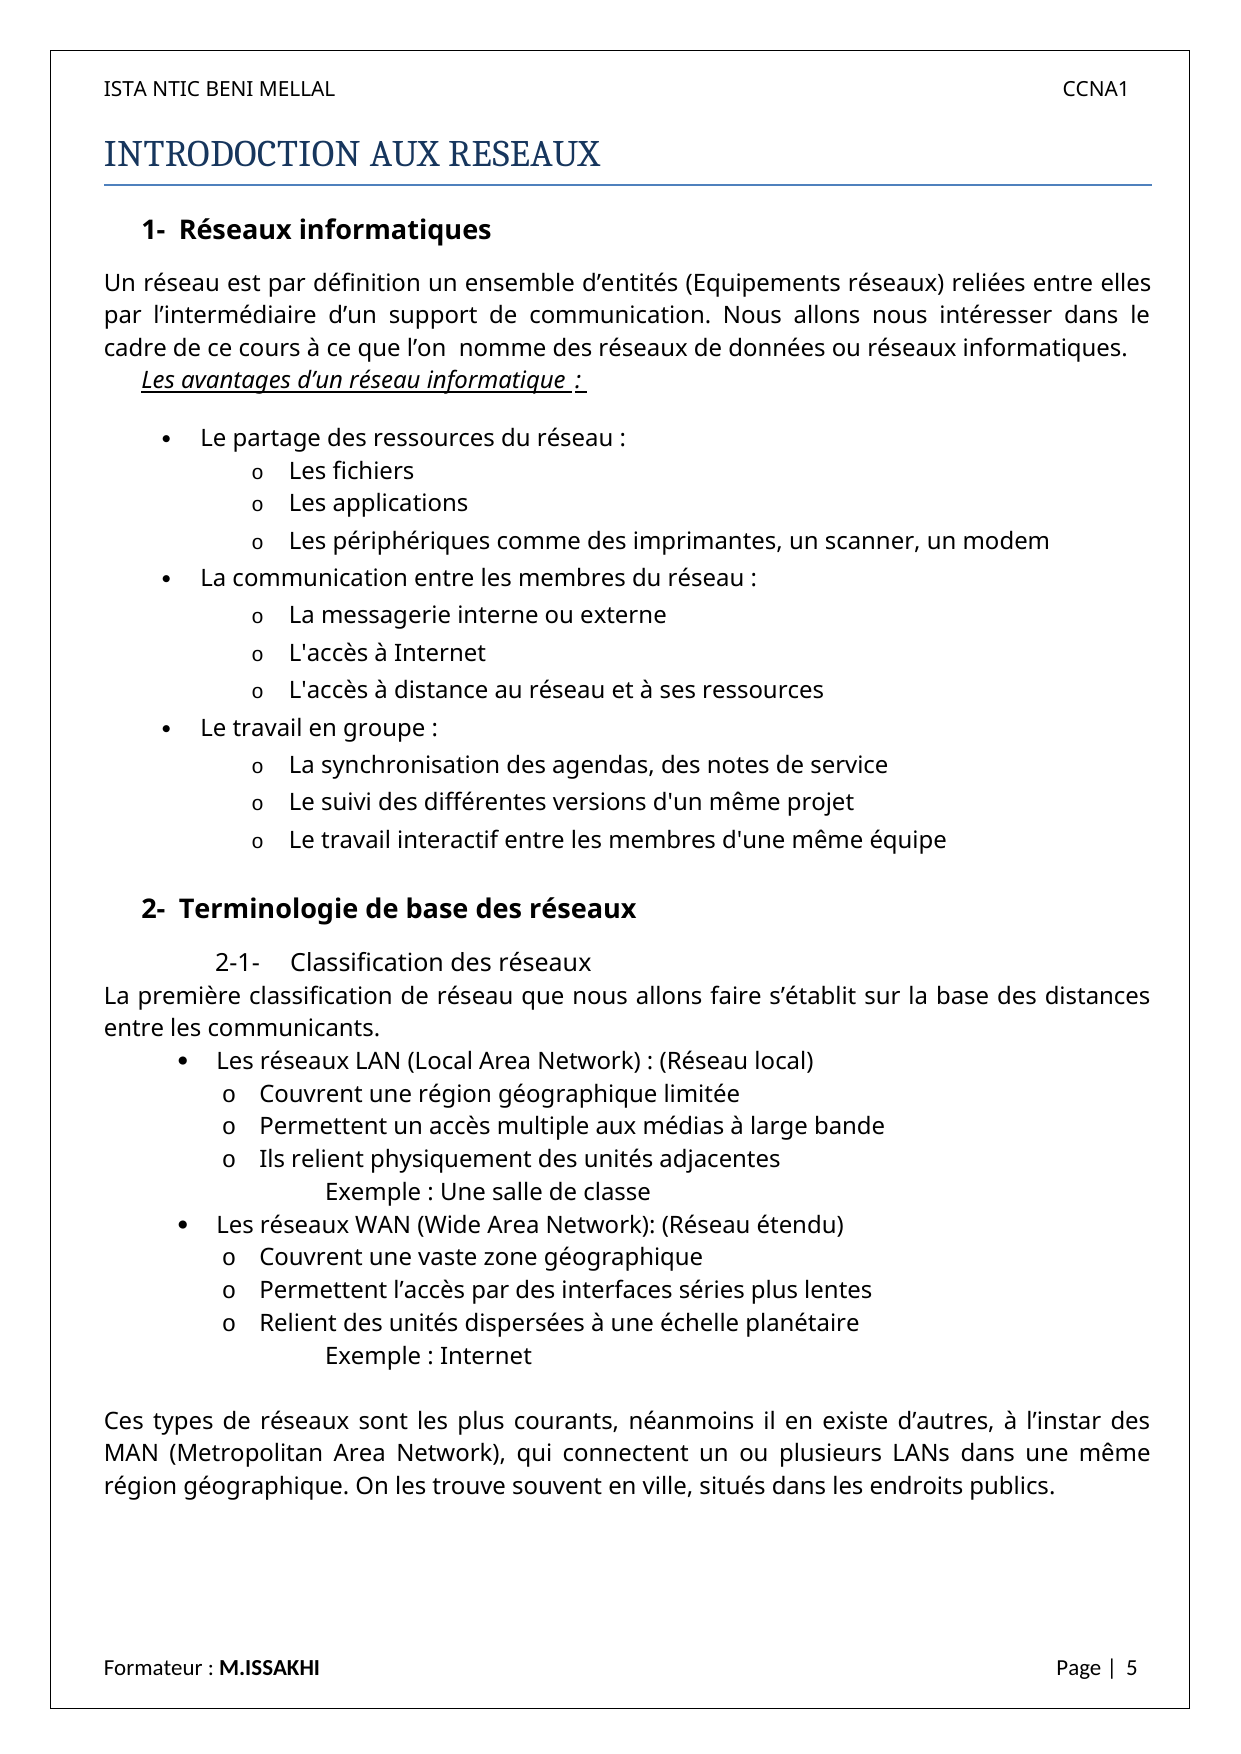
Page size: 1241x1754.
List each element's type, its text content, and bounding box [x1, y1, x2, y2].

text Un réseau est par définition un ensemble d’entités (Equipements réseaux) reliées entre elles par l’intermédiaire d’un support de communication. Nous allons nous intéresser dans le cadre de ce cours à ce que l’on nomme des réseaux de données ou réseaux informatiques. [103, 265, 1152, 363]
list Ils relient physiquement des unités adjacentes [222, 1142, 1152, 1175]
text La première classification de réseau que nous allons faire s’établit sur la base des distances entre les communicants. [103, 978, 1152, 1044]
list Le travail interactif entre les membres d'une même équipe [251, 823, 1152, 855]
list Couvrent une vaste zone géographique [222, 1240, 1152, 1273]
text Terminologie de base des réseaux [141, 889, 1152, 926]
list Les applications [251, 486, 1152, 519]
list Les réseaux WAN (Wide Area Network): (Réseau étendu) [178, 1207, 1152, 1240]
text Réseaux informatiques [141, 210, 1152, 247]
list Les périphériques comme des imprimantes, un scanner, un modem [251, 523, 1152, 556]
list Le partage des ressources du réseau : [163, 421, 1152, 453]
list La communication entre les membres du réseau : [163, 561, 1152, 593]
text Ces types de réseaux sont les plus courants, néanmoins il en existe d’autres, à l’instar des MAN (Metropolitan Area Network), qui connectent un ou plusieurs LANs dans une même région géographique. On les trouve souvent en ville, situés dans les endroits publics. [103, 1404, 1152, 1501]
list Classification des réseaux [215, 944, 1152, 978]
list Couvrent une région géographique limitée [222, 1076, 1152, 1109]
list L'accès à Internet [251, 636, 1152, 668]
text Exemple : Internet [103, 1338, 1152, 1371]
list Permettent l’accès par des interfaces séries plus lentes [222, 1273, 1152, 1306]
list La synchronisation des agendas, des notes de service [251, 748, 1152, 780]
list Le travail en groupe : [163, 710, 1152, 743]
list Les fichiers [251, 453, 1152, 486]
list Les réseaux LAN (Local Area Network) : (Réseau local) [178, 1044, 1152, 1076]
list L'accès à distance au réseau et à ses ressources [251, 673, 1152, 706]
list La messagerie interne ou externe [251, 598, 1152, 631]
list Relient des unités dispersées à une échelle planétaire [222, 1306, 1152, 1338]
list Le suivi des différentes versions d'un même projet [251, 785, 1152, 818]
text Exemple : Une salle de classe [103, 1175, 1152, 1207]
list Permettent un accès multiple aux médias à large bande [222, 1109, 1152, 1142]
text Les avantages d’un réseau informatique : [141, 363, 1152, 396]
title INTRODOCTION AUX RESEAUX [103, 133, 1152, 186]
